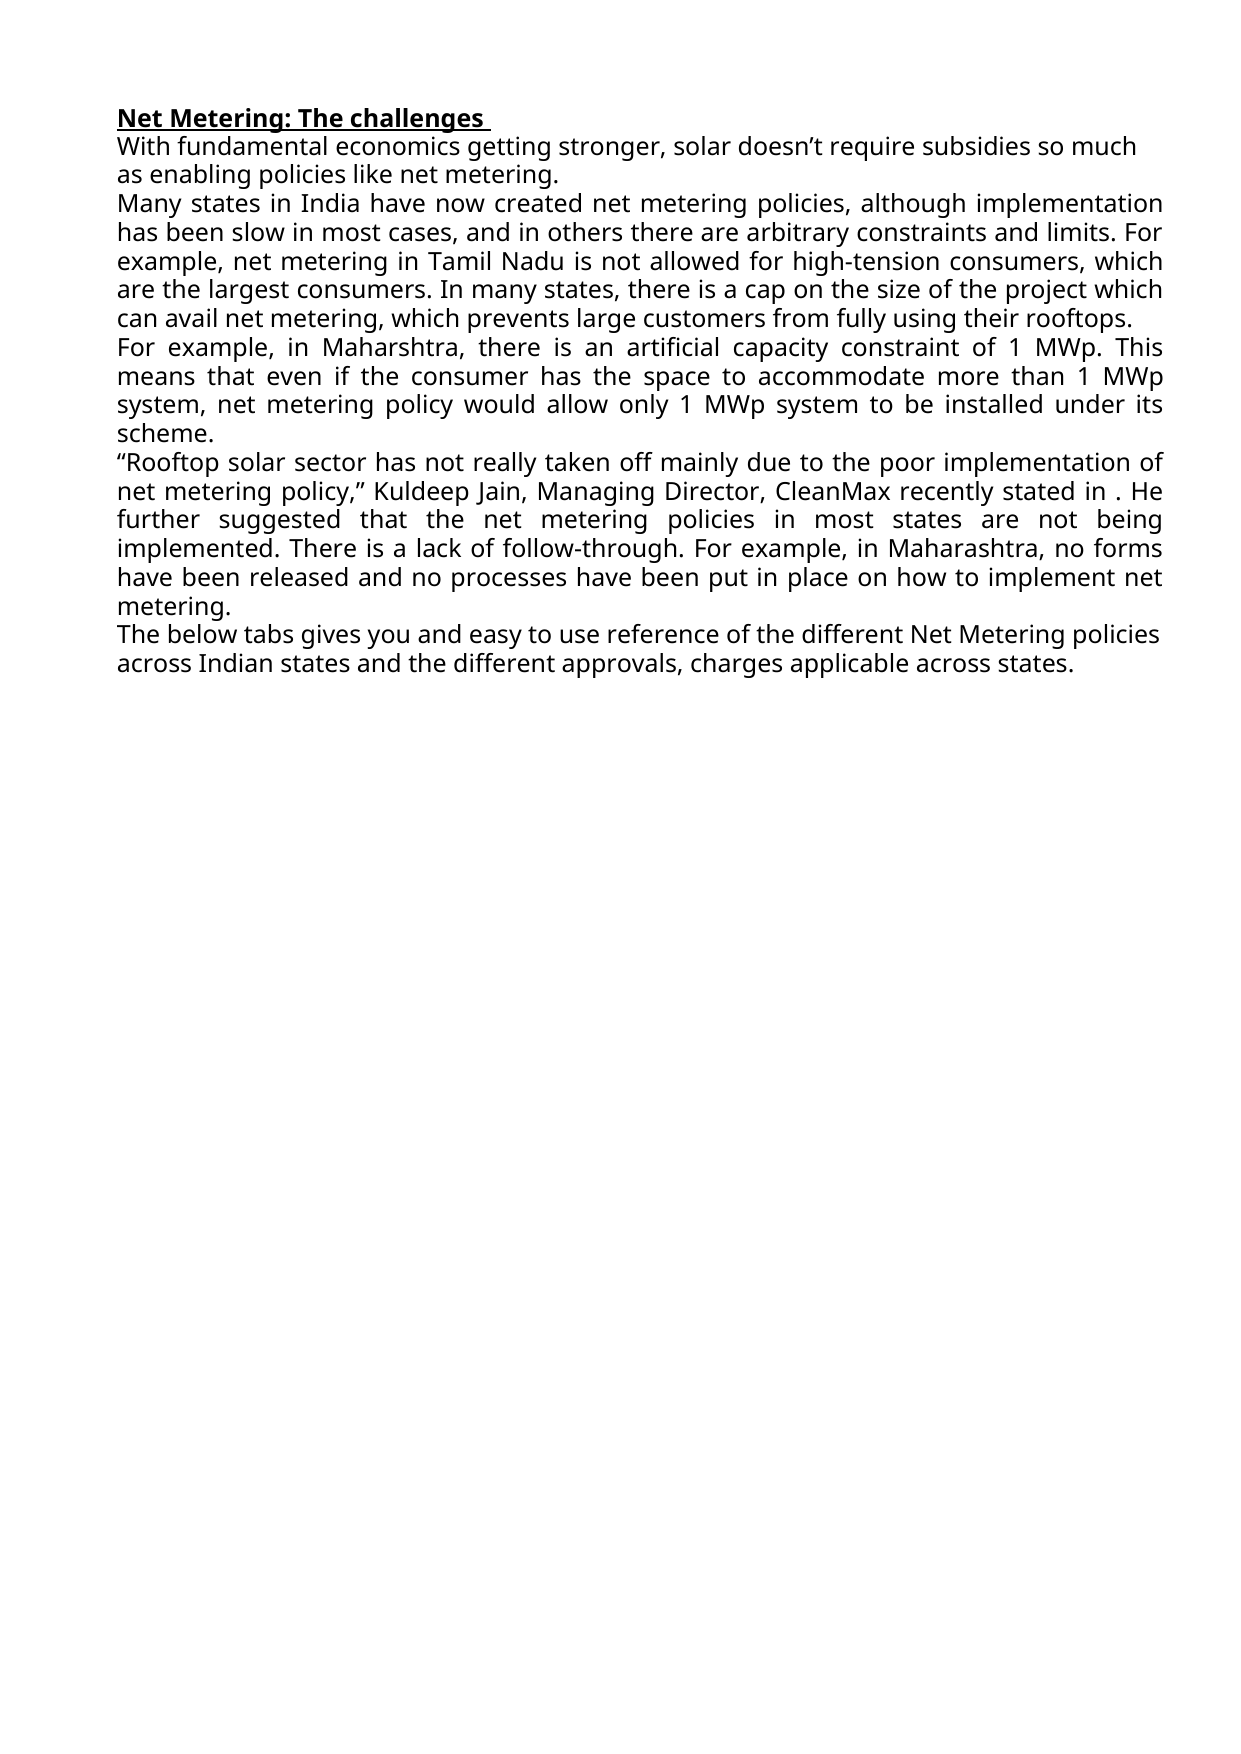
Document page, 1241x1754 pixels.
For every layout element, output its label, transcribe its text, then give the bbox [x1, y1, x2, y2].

text “Rooftop solar sector has not really taken off mainly due to the poor implementation of net metering policy,” Kuldeep Jain, Managing Director, CleanMax recently stated in . He further suggested that the net metering policies in most states are not being implemented. There is a lack of follow-through. For example, in Maharashtra, no forms have been released and no processes have been put in place on how to implement net metering. [117, 448, 1165, 621]
text For example, in Maharshtra, there is an artificial capacity constraint of 1 MWp. This means that even if the consumer has the space to accommodate more than 1 MWp system, net metering policy would allow only 1 MWp system to be installed under its scheme. [117, 333, 1165, 448]
text The below tabs gives you and easy to use reference of the different Net Metering policies across Indian states and the different approvals, charges applicable across states. [117, 621, 1167, 678]
text Net Metering: The challenges With fundamental economics getting stronger, solar doesn’t require subsidies so much as enabling policies like net metering. [117, 104, 1167, 189]
text Many states in India have now created net metering policies, although implementation has been slow in most cases, and in others there are arbitrary constraints and limits. For example, net metering in Tamil Nadu is not allowed for high-tension consumers, which are the largest consumers. In many states, there is a cap on the size of the project which can avail net metering, which prevents large customers from fully using their rooftops. [117, 189, 1165, 333]
